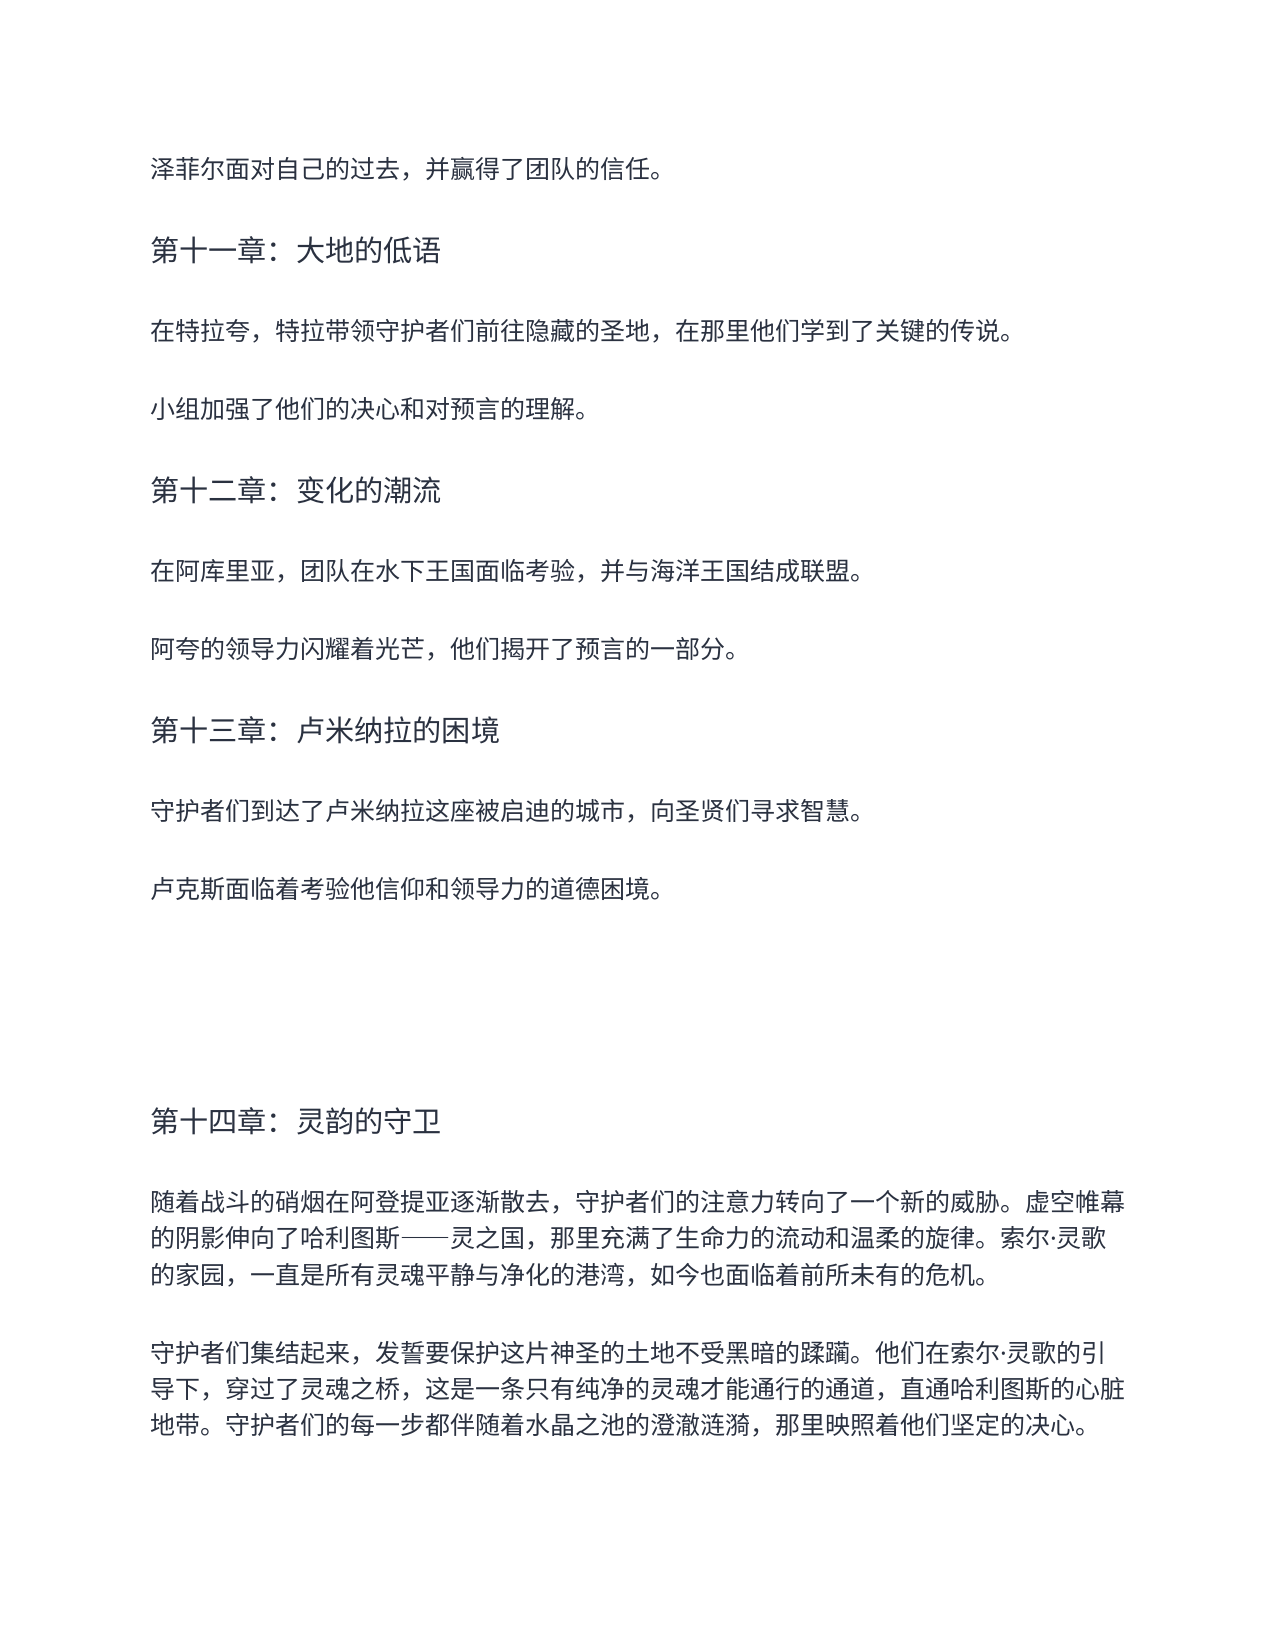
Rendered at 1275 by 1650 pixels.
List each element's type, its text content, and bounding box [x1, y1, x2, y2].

text 第十四章：灵韵的守卫 [150, 1099, 1125, 1141]
text 第十一章：大地的低语 [150, 228, 1125, 270]
text 守护者们集结起来，发誓要保护这片神圣的土地不受黑暗的蹂躏。他们在索尔·灵歌的引导下，穿过了灵魂之桥，这是一条只有纯净的灵魂才能通行的通道，直通哈利图斯的心脏地带。守护者们的每一步都伴随着水晶之池的澄澈涟漪，那里映照着他们坚定的决心。 [150, 1333, 1125, 1442]
text 泽菲尔面对自己的过去，并赢得了团队的信任。 [150, 150, 1125, 186]
text 阿夸的领导力闪耀着光芒，他们揭开了预言的一部分。 [150, 629, 1125, 666]
text 在特拉夸，特拉带领守护者们前往隐藏的圣地，在那里他们学到了关键的传说。 [150, 312, 1125, 348]
text 守护者们到达了卢米纳拉这座被启迪的城市，向圣贤们寻求智慧。 [150, 791, 1125, 828]
text 随着战斗的硝烟在阿登提亚逐渐散去，守护者们的注意力转向了一个新的威胁。虚空帷幕的阴影伸向了哈利图斯——灵之国，那里充满了生命力的流动和温柔的旋律。索尔·灵歌的家园，一直是所有灵魂平静与净化的港湾，如今也面临着前所未有的危机。 [150, 1183, 1125, 1291]
text 第十三章：卢米纳拉的困境 [150, 707, 1125, 750]
text 小组加强了他们的决心和对预言的理解。 [150, 390, 1125, 426]
text 第十二章：变化的潮流 [150, 468, 1125, 510]
text 卢克斯面临着考验他信仰和领导力的道德困境。 [150, 869, 1125, 906]
text 在阿库里亚，团队在水下王国面临考验，并与海洋王国结成联盟。 [150, 552, 1125, 588]
